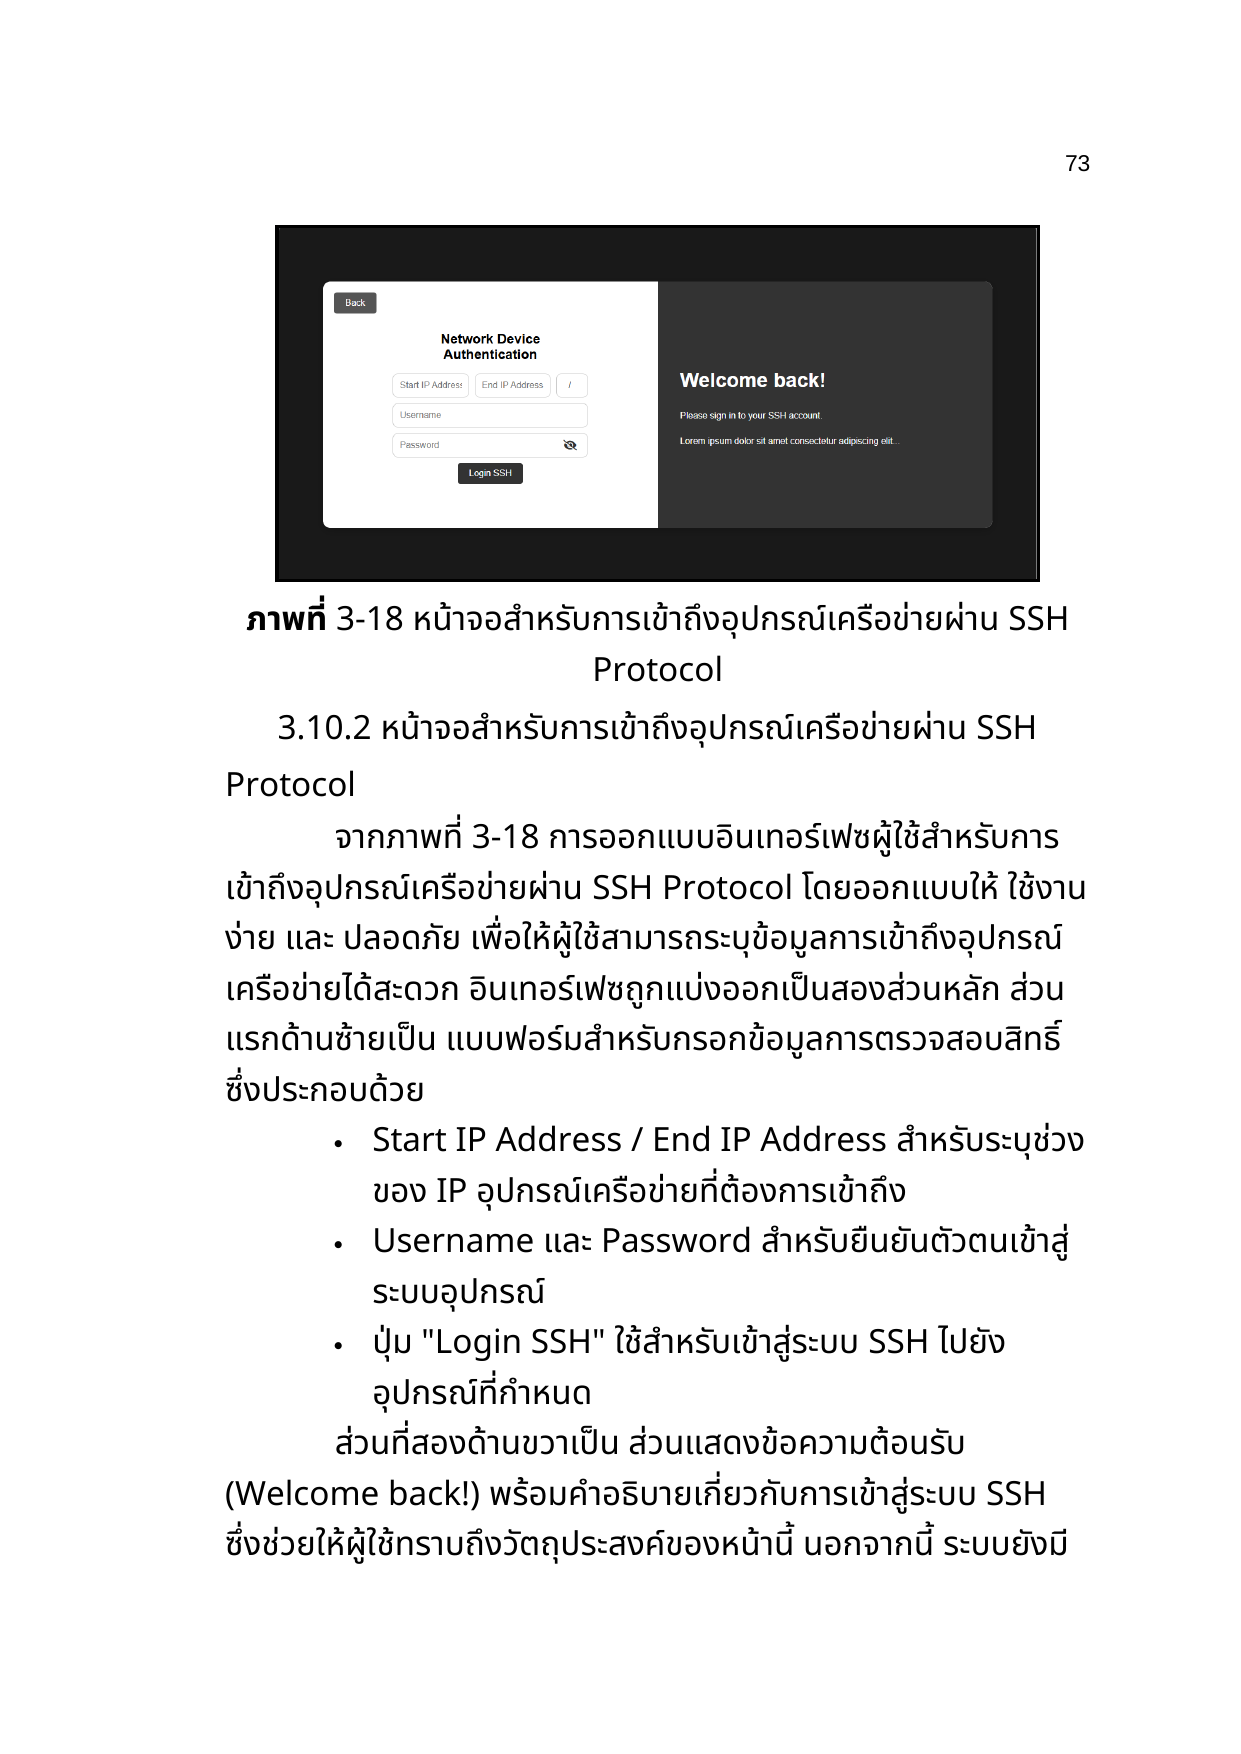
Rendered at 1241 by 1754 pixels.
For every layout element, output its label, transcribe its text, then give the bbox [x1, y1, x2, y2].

list Username และ Password สำหรับยืนยันตัวตนเข้าสู่ระบบอุปกรณ์ [334, 1217, 1090, 1318]
list Start IP Address / End IP Address สำหรับระบุช่วงของ IP อุปกรณ์เครือข่ายที่ต้องการเข้าถึง [334, 1116, 1090, 1217]
subtitle หน้าจอสำหรับการเข้าถึงอุปกรณ์เครือข่ายผ่าน SSH Protocol [225, 703, 1090, 806]
text ภาพที่ 3-18 หน้าจอสำหรับการเข้าถึงอุปกรณ์เครือข่ายผ่าน SSH Protocol [225, 595, 1090, 691]
picture [279, 228, 1037, 579]
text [225, 1419, 1090, 1571]
text จากภาพที่ 3-18 การออกแบบอินเทอร์เฟซผู้ใช้สำหรับการเข้าถึงอุปกรณ์เครือข่ายผ่าน SSH Protocol โดยออกแบบให้ ใช้งานง่าย และ ปลอดภัย เพื่อให้ผู้ใช้สามารถระบุข้อมูลการเข้าถึงอุปกรณ์เครือข่ายได้สะดวก อินเทอร์เฟซถูกแบ่งออกเป็นสองส่วนหลัก ส่วนแรกด้านซ้ายเป็น แบบฟอร์มสำหรับกรอกข้อมูลการตรวจสอบสิทธิ์ ซึ่งประกอบด้วย [225, 813, 1090, 1116]
list ปุ่ม "Login SSH" ใช้สำหรับเข้าสู่ระบบ SSH ไปยังอุปกรณ์ที่กำหนด [334, 1318, 1090, 1419]
